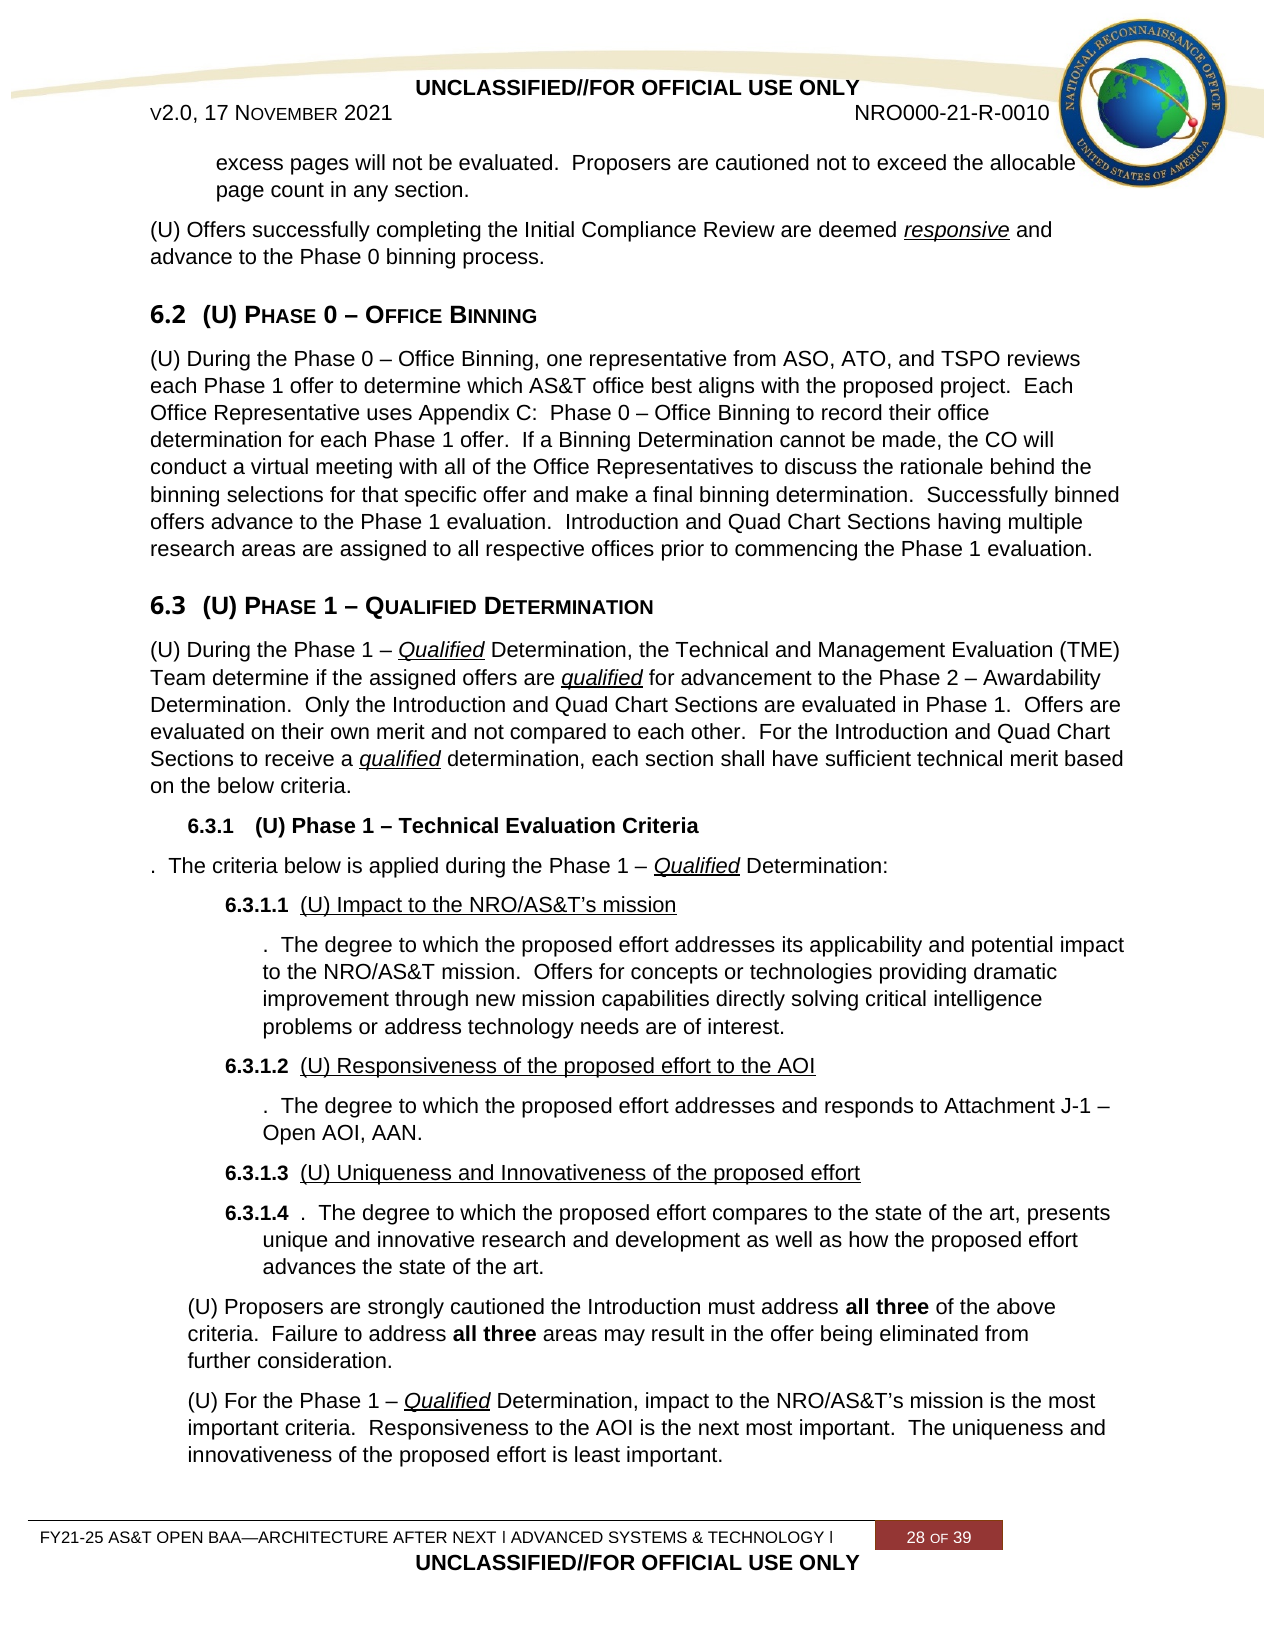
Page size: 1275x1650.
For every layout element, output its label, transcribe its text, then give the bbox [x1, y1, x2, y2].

text (U) During the Phase 1 – Qualified Determination, the Technical and Management Evaluation (TME) Team determine if the assigned offers are qualified for advancement to the Phase 2 – Awardability Determination. Only the Introduction and Quad Chart Sections are evaluated in Phase 1. Offers are evaluated on their own merit and not compared to each other. For the Introduction and Quad Chart Sections to receive a qualified determination, each section shall have sufficient technical merit based on the below criteria. [150, 637, 1125, 798]
subtitle . The degree to which the proposed effort compares to the state of the art, presents unique and innovative research and development as well as how the proposed effort advances the state of the art. [225, 1199, 1125, 1279]
subtitle (U) Phase 0 – Office Binning [150, 296, 1125, 330]
subtitle (U) Phase 1 – Qualified Determination [150, 588, 1125, 622]
subtitle (U) Responsiveness of the proposed effort to the AOI [225, 1053, 1125, 1078]
text . The criteria below is applied during the Phase 1 – Qualified Determination: [150, 853, 1125, 878]
subtitle (U) Uniqueness and Innovativeness of the proposed effort [225, 1160, 1125, 1185]
text (U) During the Phase 0 – Office Binning, one representative from ASO, ATO, and TSPO reviews each Phase 1 offer to determine which AS&T office best aligns with the proposed project. Each Office Representative uses Appendix C: Phase 0 – Office Binning to record their office determination for each Phase 1 offer. If a Binning Determination cannot be made, the CO will conduct a virtual meeting with all of the Office Representatives to discuss the rationale behind the binning selections for that specific offer and make a final binning determination. Successfully binned offers advance to the Phase 1 evaluation. Introduction and Quad Chart Sections having multiple research areas are assigned to all respective offices prior to commencing the Phase 1 evaluation. [150, 346, 1125, 561]
subtitle . The degree to which the proposed effort addresses its applicability and potential impact to the NRO/AS&T mission. Offers for concepts or technologies providing dramatic improvement through new mission capabilities directly solving critical intelligence problems or address technology needs are of interest. [262, 932, 1125, 1039]
text . The degree to which the proposed effort addresses and responds to Attachment J-1 – Open AOI, AAN. [262, 1093, 1125, 1145]
subtitle (U) Phase 1 – Technical Evaluation Criteria [187, 813, 1125, 838]
picture [11, 4, 1264, 214]
subtitle (U) Impact to the NRO/AS&T’s mission [225, 892, 1125, 917]
text (U) For the Phase 1 – Qualified Determination, impact to the NRO/AS&T’s mission is the most important criteria. Responsiveness to the AOI is the next most important. The uniqueness and innovativeness of the proposed effort is least important. [187, 1388, 1134, 1467]
text (U) Offers successfully completing the Initial Compliance Review are deemed responsive and advance to the Phase 0 binning process. [150, 217, 1125, 269]
text (U) Proposers are strongly cautioned the Introduction must address all three of the above criteria. Failure to address all three areas may result in the offer being eliminated from further consideration. [187, 1293, 1134, 1373]
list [187, 150, 1125, 202]
